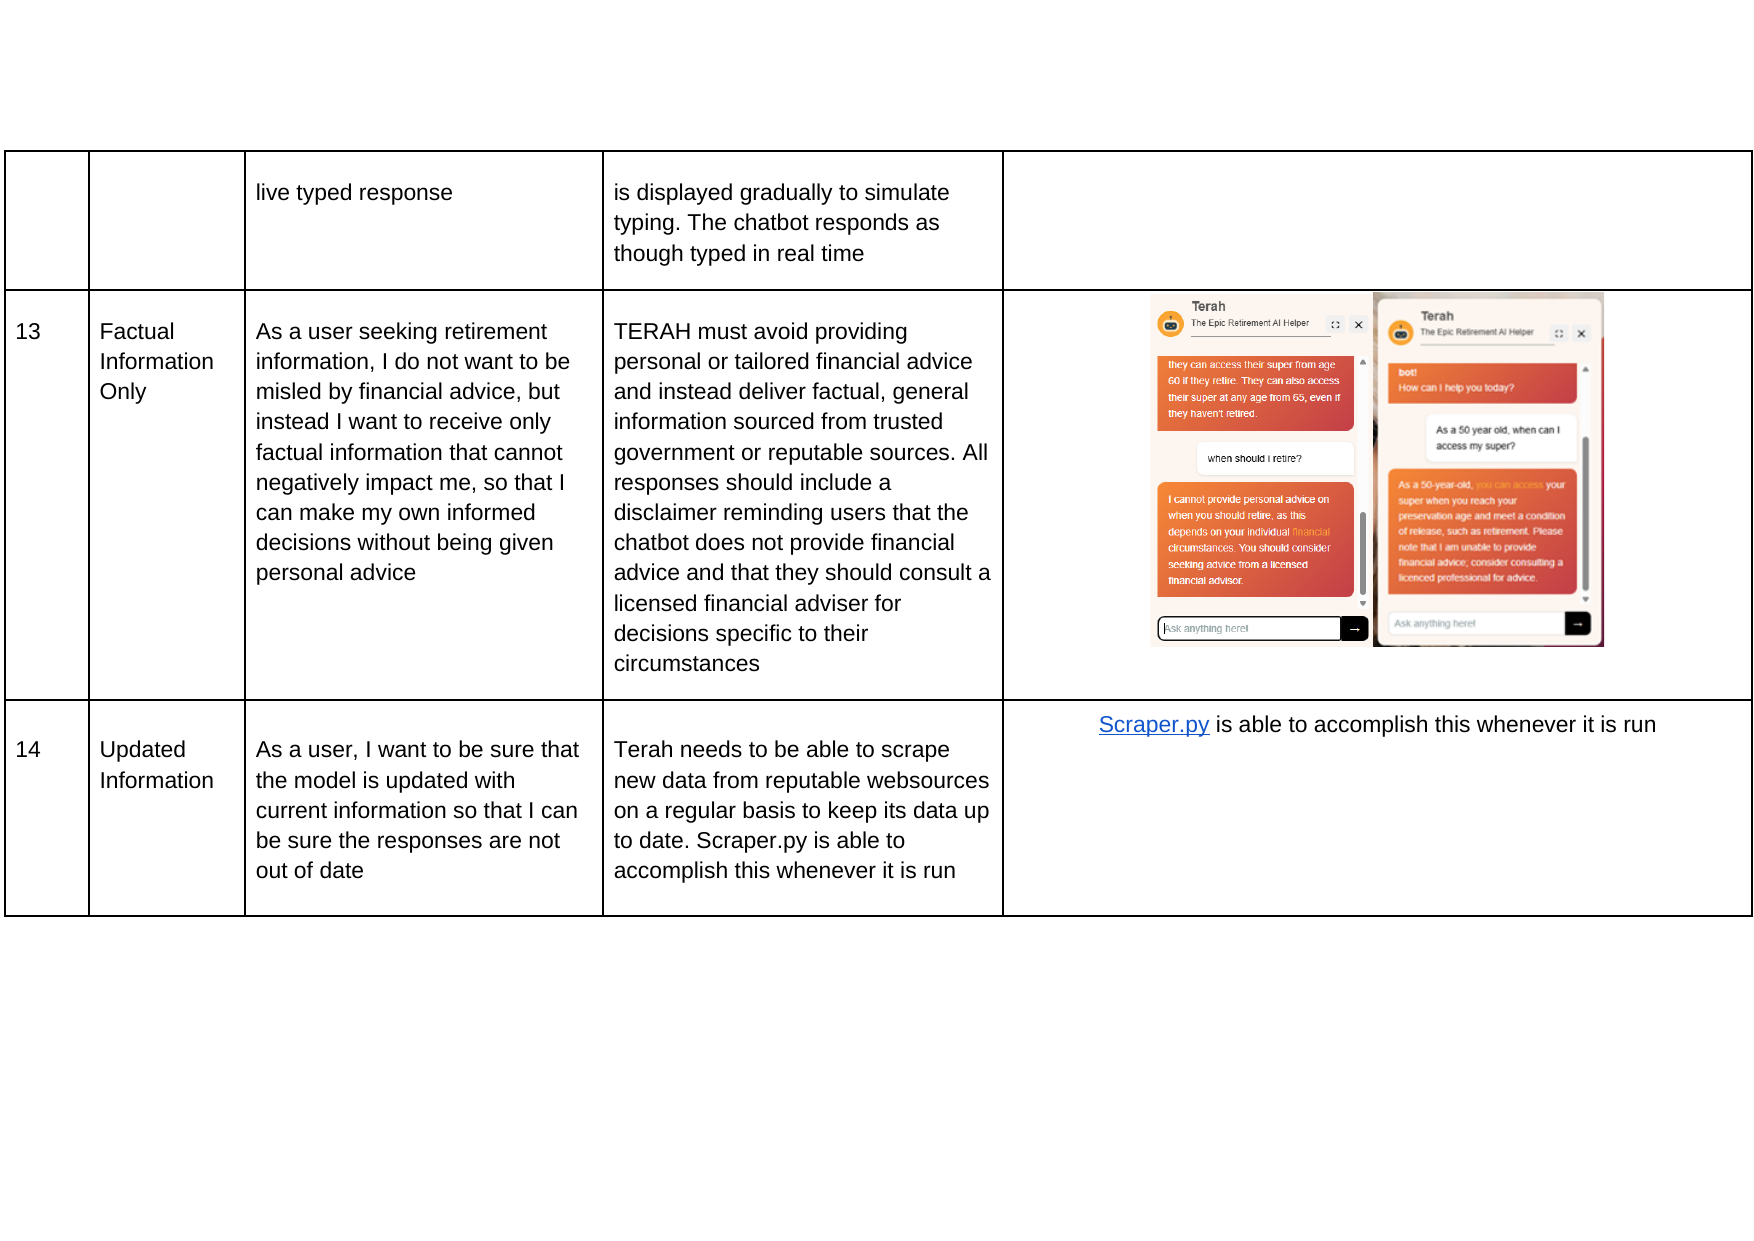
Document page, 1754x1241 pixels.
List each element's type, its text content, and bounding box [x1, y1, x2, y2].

picture [1150, 292, 1605, 647]
table_cell 12 [6, 152, 88, 288]
table_cell Terah needs to be able to scrape new data from reputable websources on a regular basis to keep its data up to date. Scraper.py is able to accomplish this whenever it is run [604, 701, 1002, 914]
table_cell 13 [6, 291, 88, 699]
table_cell As a user, I want to be sure that the model is updated with current information so that I can be sure the responses are not out of date [246, 701, 602, 914]
table_cell [1004, 291, 1751, 699]
table_cell As a user seeking retirement information, I do not want to be misled by financial advice, but instead I want to receive only factual information that cannot negatively impact me, so that I can make my own informed decisions without being given personal advice [246, 291, 602, 699]
table_cell Updated Information [90, 701, 244, 914]
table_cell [604, 152, 1002, 288]
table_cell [1004, 152, 1751, 288]
table_cell Scraper.py is able to accomplish this whenever it is run [1004, 701, 1751, 914]
table_cell 14 [6, 701, 88, 914]
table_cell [90, 152, 244, 288]
table_cell TERAH must avoid providing personal or tailored financial advice and instead deliver factual, general information sourced from trusted government or reputable sources. All responses should include a disclaimer reminding users that the chatbot does not provide financial advice and that they should consult a licensed financial adviser for decisions specific to their circumstances [604, 291, 1002, 699]
table_cell Factual Information Only [90, 291, 244, 699]
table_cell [246, 152, 602, 288]
